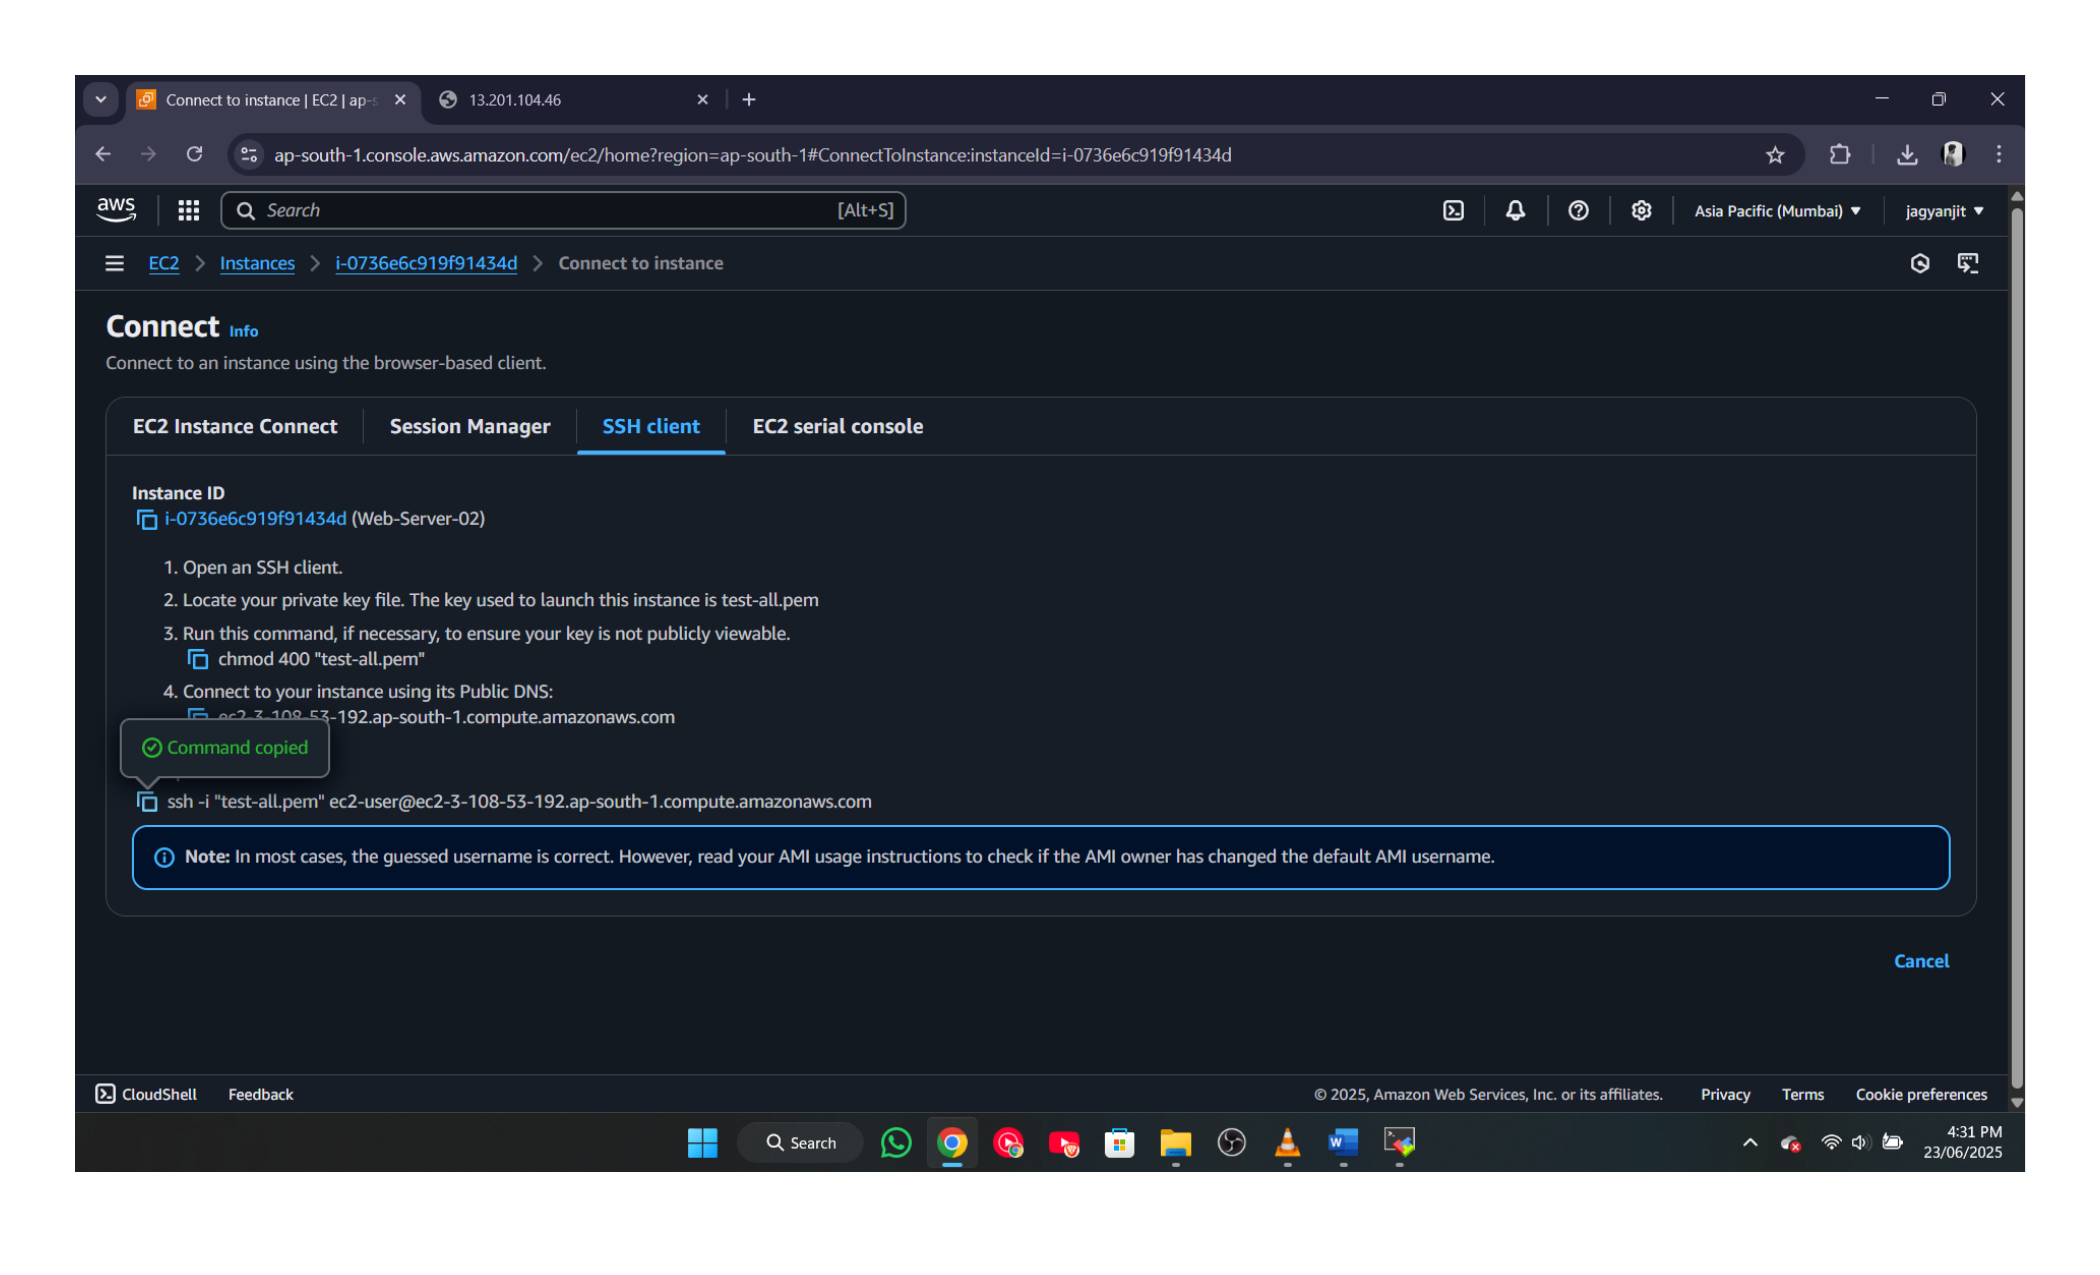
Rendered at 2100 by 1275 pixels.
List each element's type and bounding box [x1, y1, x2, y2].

picture [75, 75, 2026, 1172]
